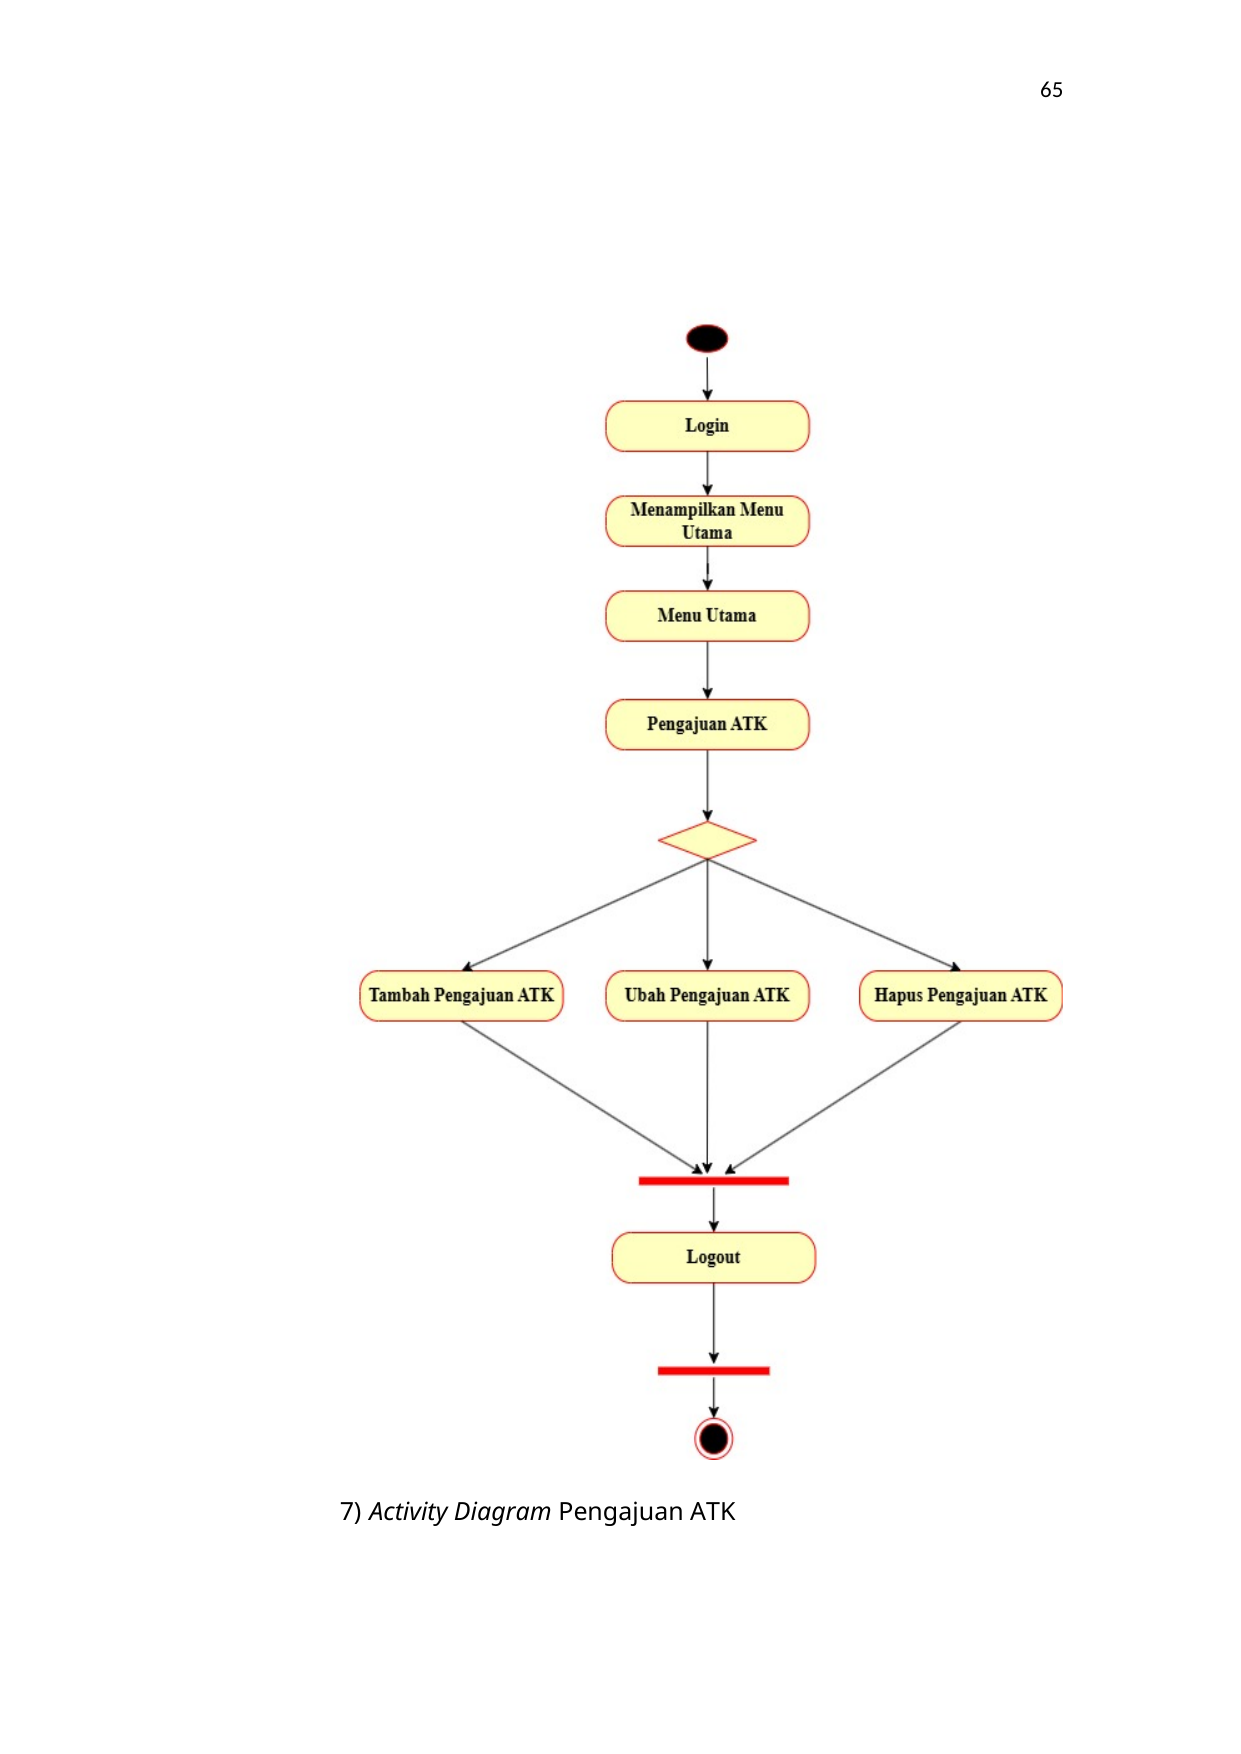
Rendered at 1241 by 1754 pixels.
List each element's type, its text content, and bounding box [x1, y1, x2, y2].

picture [347, 265, 1063, 1460]
